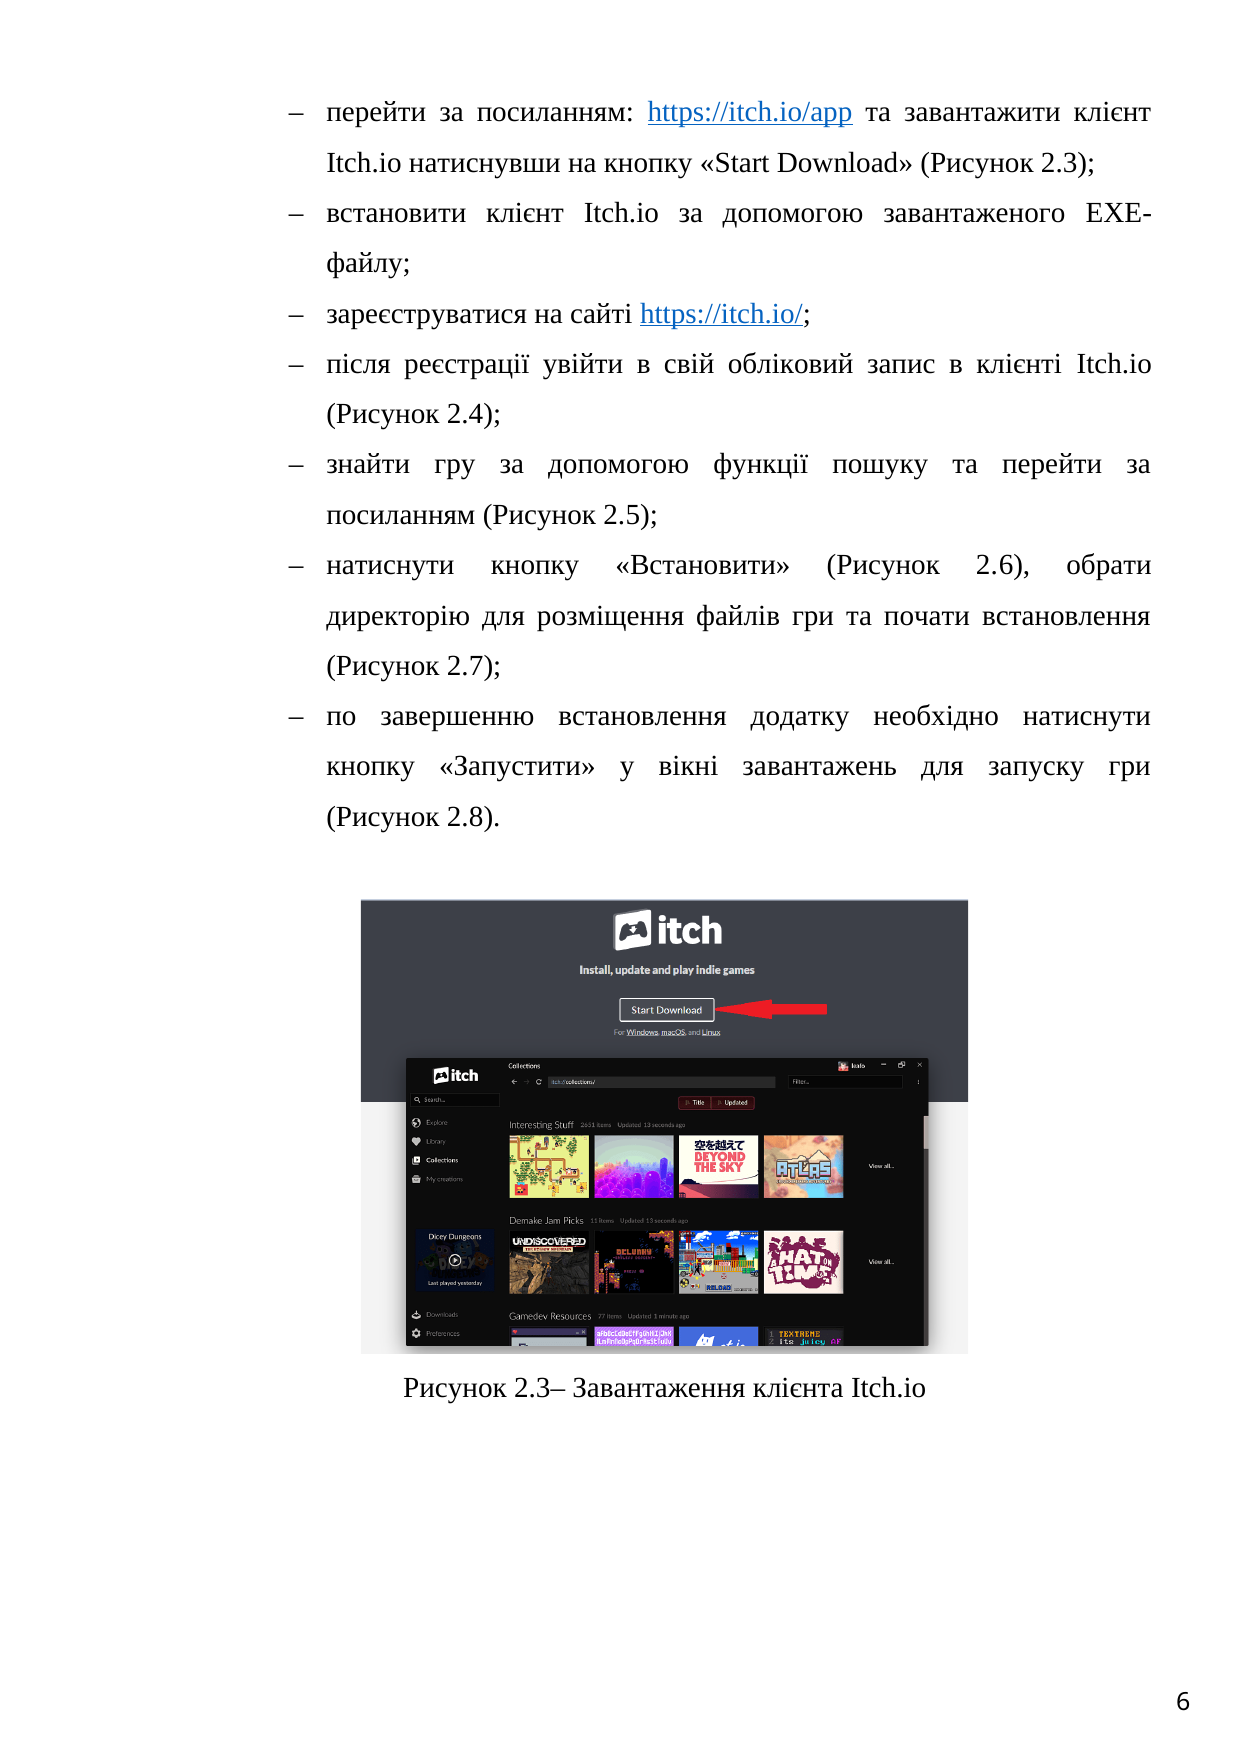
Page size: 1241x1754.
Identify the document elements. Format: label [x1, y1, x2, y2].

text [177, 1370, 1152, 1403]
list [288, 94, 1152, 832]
picture [360, 899, 969, 1354]
